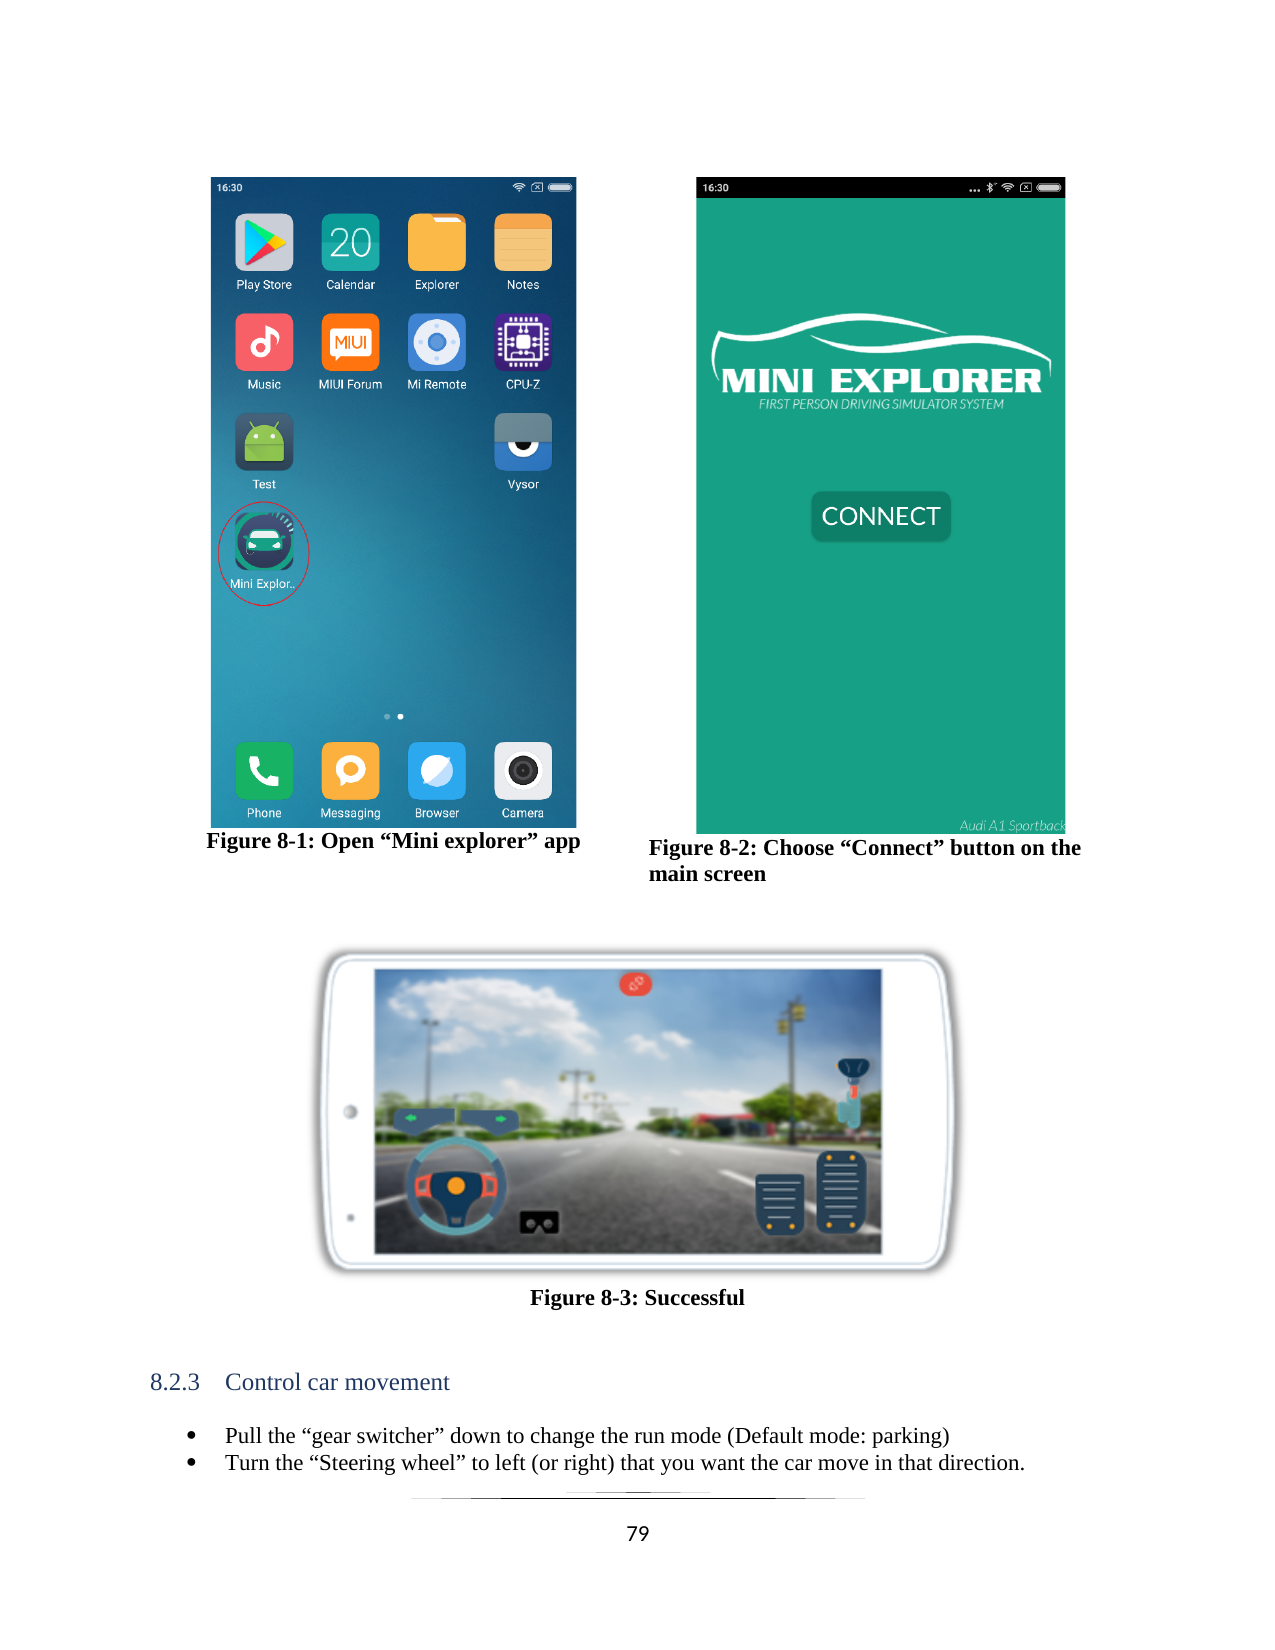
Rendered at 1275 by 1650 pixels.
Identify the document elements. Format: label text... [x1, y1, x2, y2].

subtitle Control car movement [150, 1367, 1125, 1396]
text Figure 8-3: Successful [150, 1284, 1125, 1310]
picture [696, 177, 1066, 834]
table_header Figure 8-1: Open “Mini explorer” app [151, 178, 637, 913]
table_header Figure 8-2: Choose “Connect” button on the main screen [638, 178, 1124, 913]
list Pull the “gear switcher” down to change the run mode (Default mode: parking) [187, 1422, 1125, 1449]
list Turn the “Steering wheel” to left (or right) that you want the car move in that direction. [187, 1449, 1125, 1475]
picture [303, 940, 972, 1284]
picture [210, 177, 577, 828]
